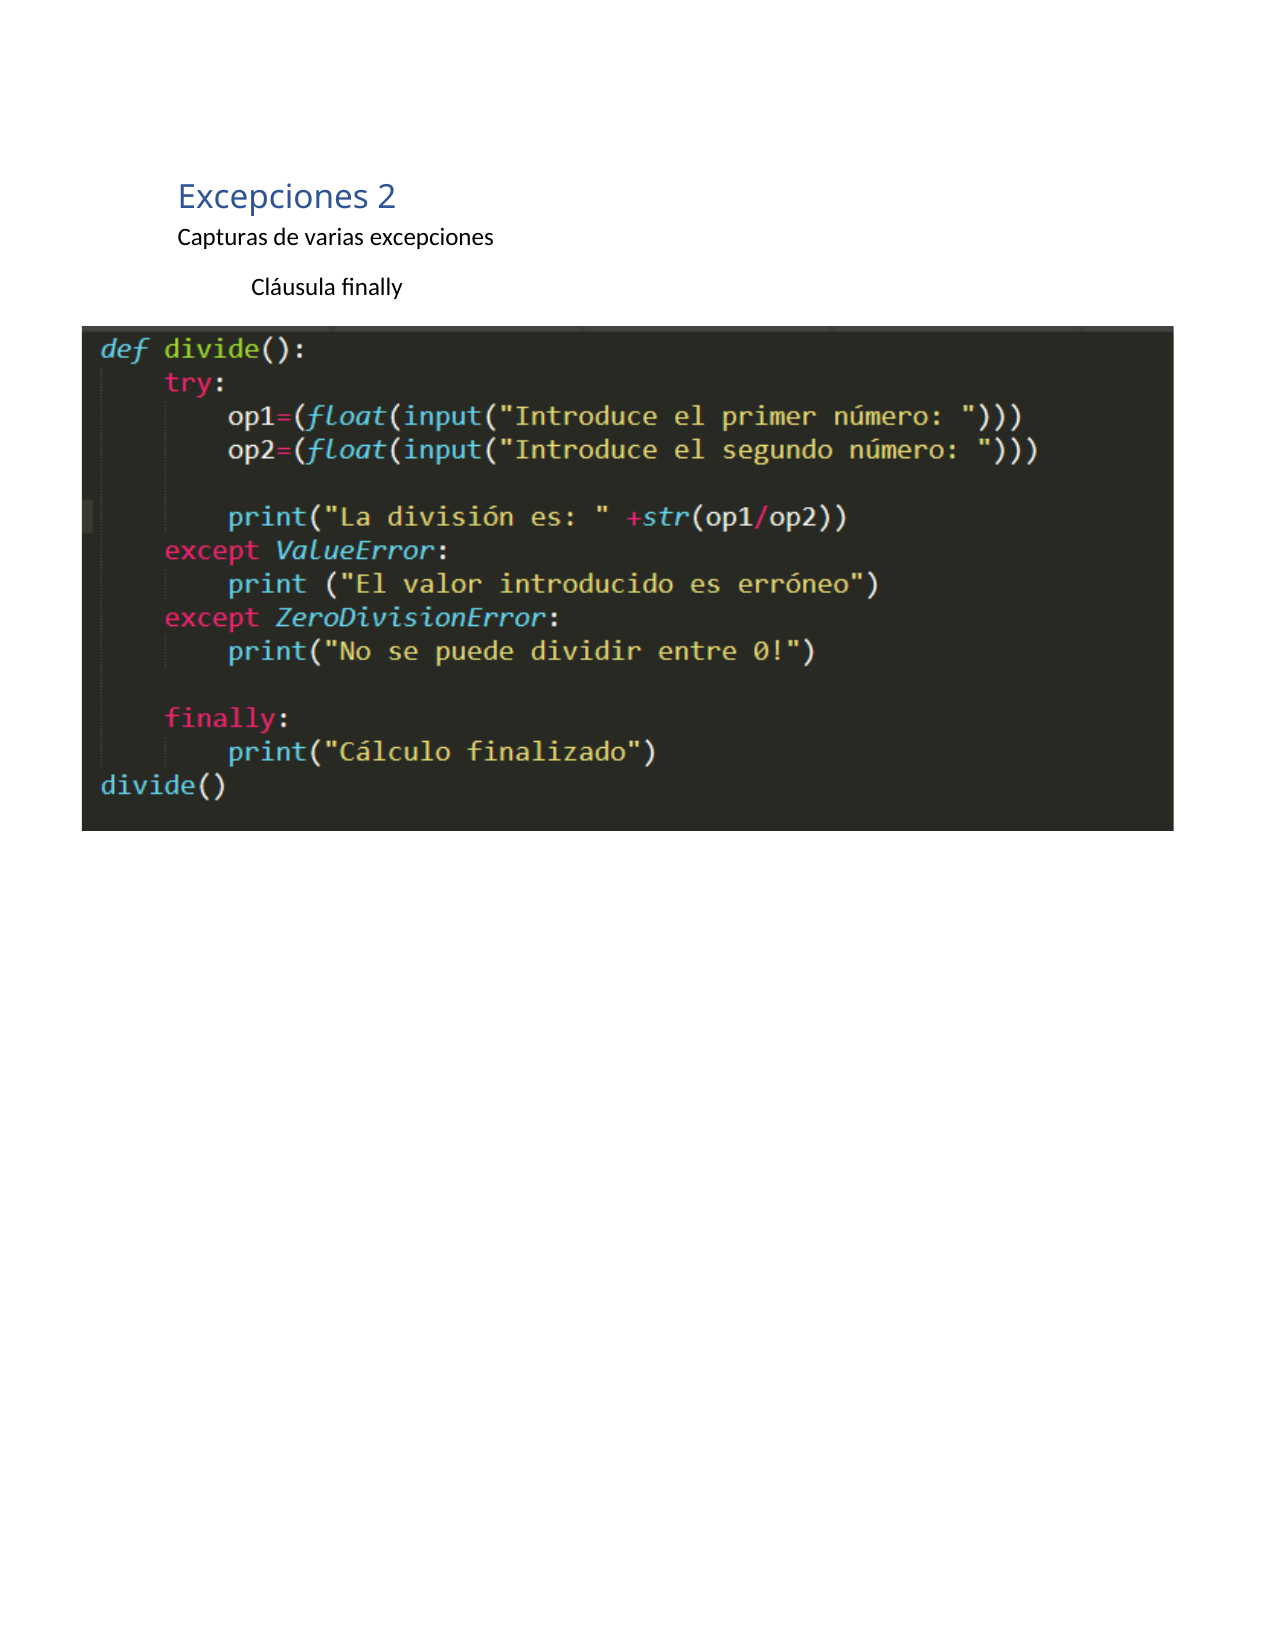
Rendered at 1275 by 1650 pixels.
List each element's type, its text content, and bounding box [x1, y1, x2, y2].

picture [81, 326, 1174, 831]
text Cláusula finally [177, 271, 1098, 302]
subtitle Excepciones 2 [177, 173, 1098, 218]
text Capturas de varias excepciones [177, 222, 1098, 252]
